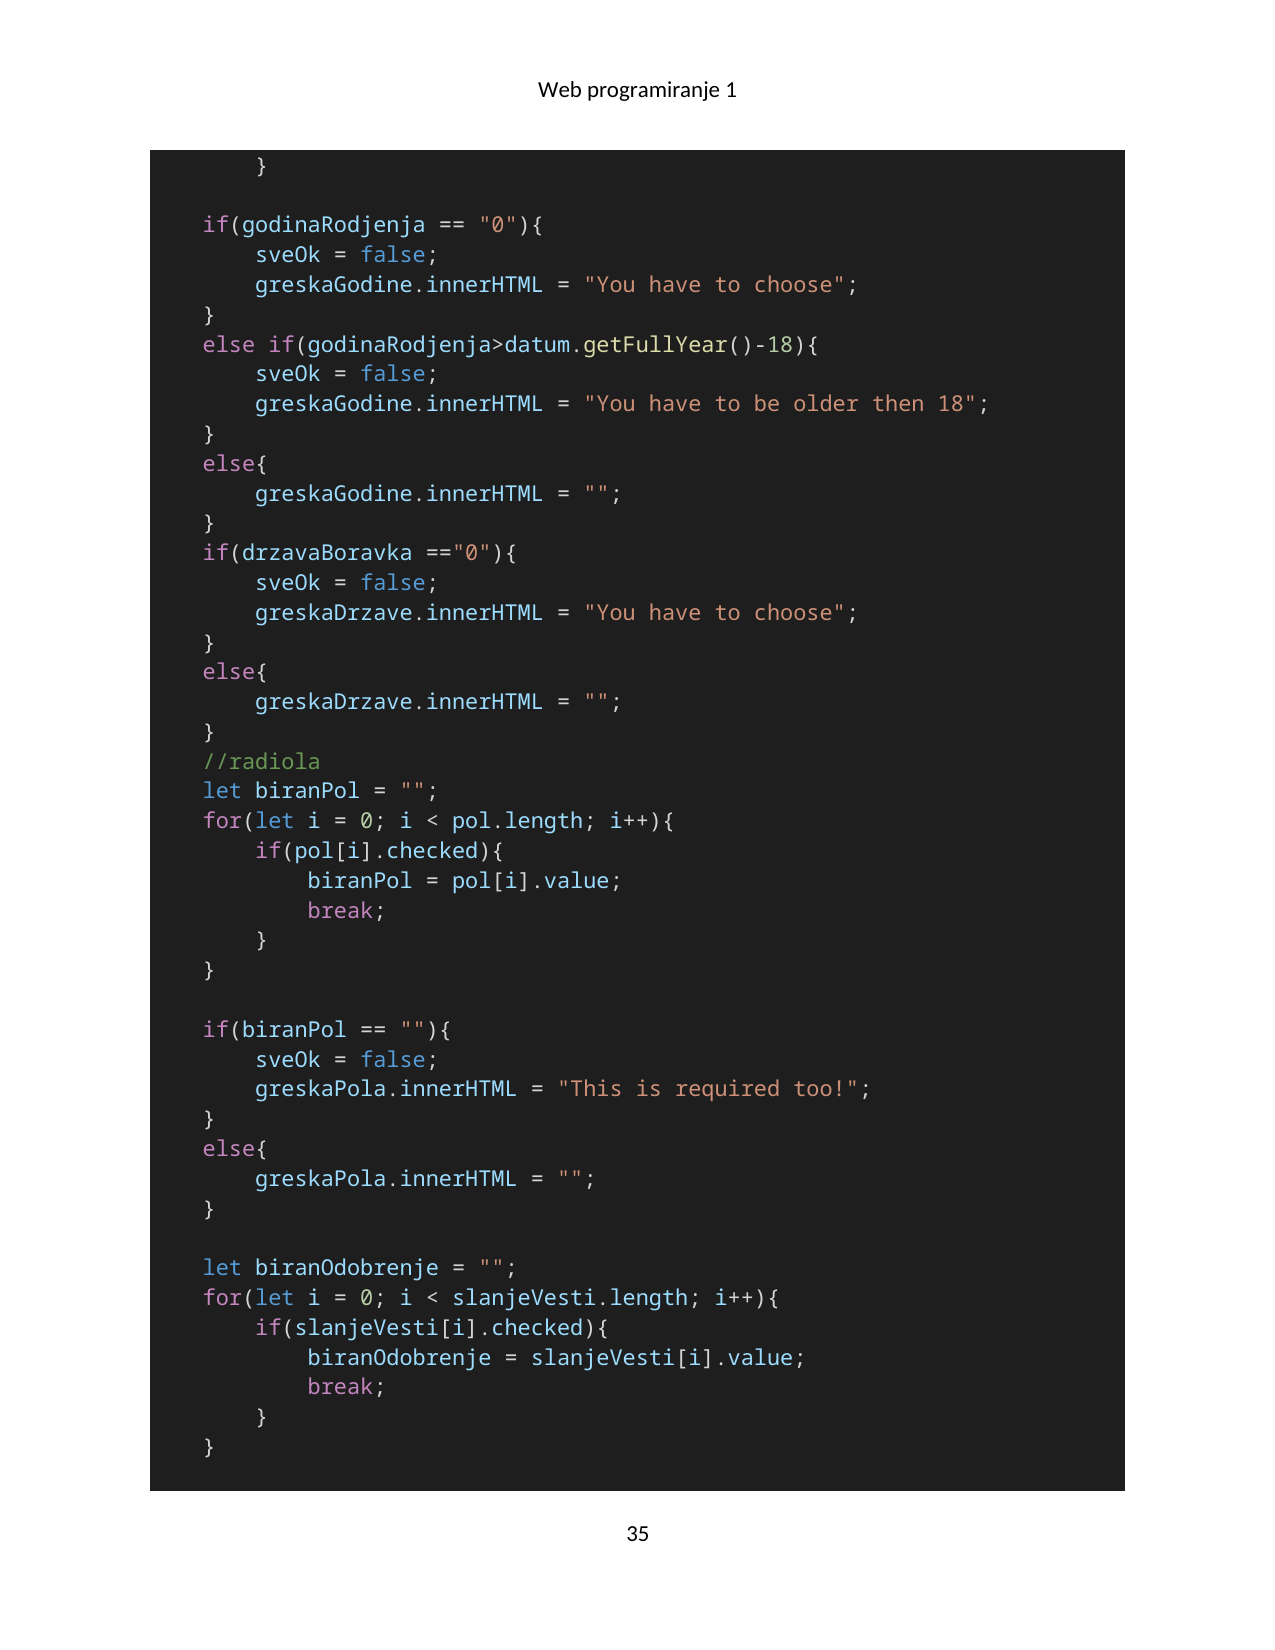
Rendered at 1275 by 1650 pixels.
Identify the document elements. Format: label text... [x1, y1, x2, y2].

text } [150, 627, 1125, 656]
text if(godinaRodjenja == "0"){ [150, 209, 1125, 239]
text else{ [150, 656, 1125, 686]
text //radiola [150, 746, 1125, 776]
text greskaPola.innerHTML = ""; [150, 1163, 1125, 1193]
text } [150, 507, 1125, 537]
text biranOdobrenje = slanjeVesti[i].value; [150, 1342, 1125, 1371]
text if(slanjeVesti[i].checked){ [150, 1312, 1125, 1342]
text greskaGodine.innerHTML = ""; [150, 478, 1125, 507]
text } [150, 1431, 1125, 1461]
text break; [150, 895, 1125, 924]
text } [150, 716, 1125, 746]
text if(pol[i].checked){ [150, 835, 1125, 865]
text for(let i = 0; i < pol.length; i++){ [150, 805, 1125, 835]
text sveOk = false; [150, 239, 1125, 269]
text } [150, 299, 1125, 329]
text greskaDrzave.innerHTML = ""; [150, 686, 1125, 716]
text } [150, 1401, 1125, 1431]
text else{ [150, 448, 1125, 478]
text else{ [150, 1133, 1125, 1163]
text break; [150, 1371, 1125, 1401]
text } [150, 418, 1125, 448]
text let biranPol = ""; [150, 776, 1125, 805]
text greskaPola.innerHTML = "This is required too!"; [150, 1073, 1125, 1103]
text sveOk = false; [150, 567, 1125, 597]
text } [150, 1103, 1125, 1133]
text sveOk = false; [150, 1044, 1125, 1073]
text else if(godinaRodjenja>datum.getFullYear()-18){ [150, 329, 1125, 358]
text biranPol = pol[i].value; [150, 865, 1125, 895]
text greskaDrzave.innerHTML = "You have to choose"; [150, 597, 1125, 627]
text } [150, 954, 1125, 984]
text if(drzavaBoravka =="0"){ [150, 537, 1125, 567]
text if(biranPol == ""){ [150, 1014, 1125, 1044]
text let biranOdobrenje = ""; [150, 1252, 1125, 1282]
text sveOk = false; [150, 358, 1125, 388]
text } [150, 1193, 1125, 1222]
text greskaGodine.innerHTML = "You have to choose"; [150, 269, 1125, 299]
text greskaGodine.innerHTML = "You have to be older then 18"; [150, 388, 1125, 418]
text } [150, 924, 1125, 954]
text for(let i = 0; i < slanjeVesti.length; i++){ [150, 1282, 1125, 1312]
text } [150, 150, 1125, 180]
